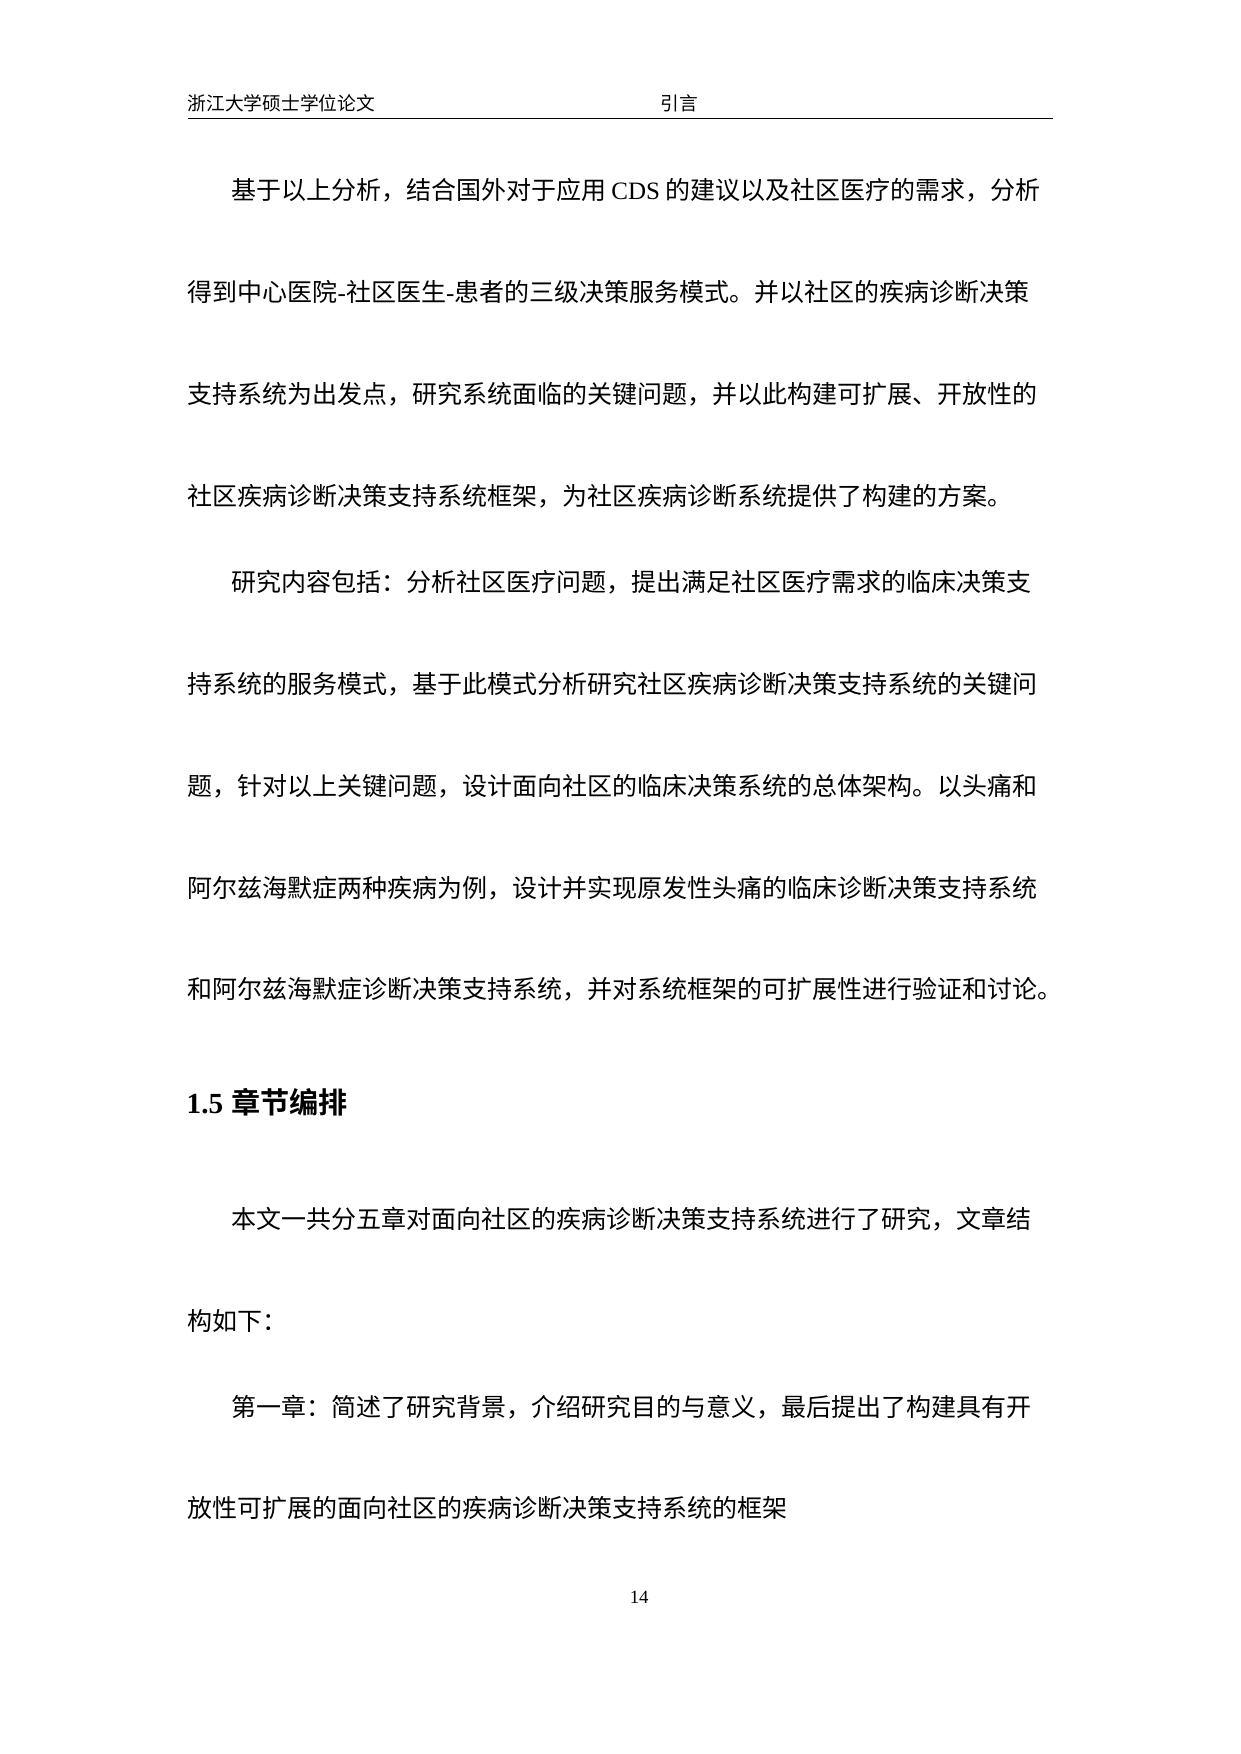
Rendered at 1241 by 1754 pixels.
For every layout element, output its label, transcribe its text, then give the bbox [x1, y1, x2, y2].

text 本文一共分五章对面向社区的疾病诊断决策支持系统进行了研究，文章结构如下： [187, 1183, 1053, 1353]
subtitle 章节编排 [186, 1067, 1053, 1135]
text 基于以上分析，结合国外对于应用CDS的建议以及社区医疗的需求，分析得到中心医院-社区医生-患者的三级决策服务模式。并以社区的疾病诊断决策支持系统为出发点，研究系统面临的关键问题，并以此构建可扩展、开放性的社区疾病诊断决策支持系统框架，为社区疾病诊断系统提供了构建的方案。 [187, 155, 1053, 528]
text 第一章：简述了研究背景，介绍研究目的与意义，最后提出了构建具有开放性可扩展的面向社区的疾病诊断决策支持系统的框架 [187, 1371, 1053, 1541]
text 研究内容包括：分析社区医疗问题，提出满足社区医疗需求的临床决策支持系统的服务模式，基于此模式分析研究社区疾病诊断决策支持系统的关键问题，针对以上关键问题，设计面向社区的临床决策系统的总体架构。以头痛和阿尔兹海默症两种疾病为例，设计并实现原发性头痛的临床诊断决策支持系统和阿尔兹海默症诊断决策支持系统，并对系统框架的可扩展性进行验证和讨论。 [187, 547, 1053, 1022]
